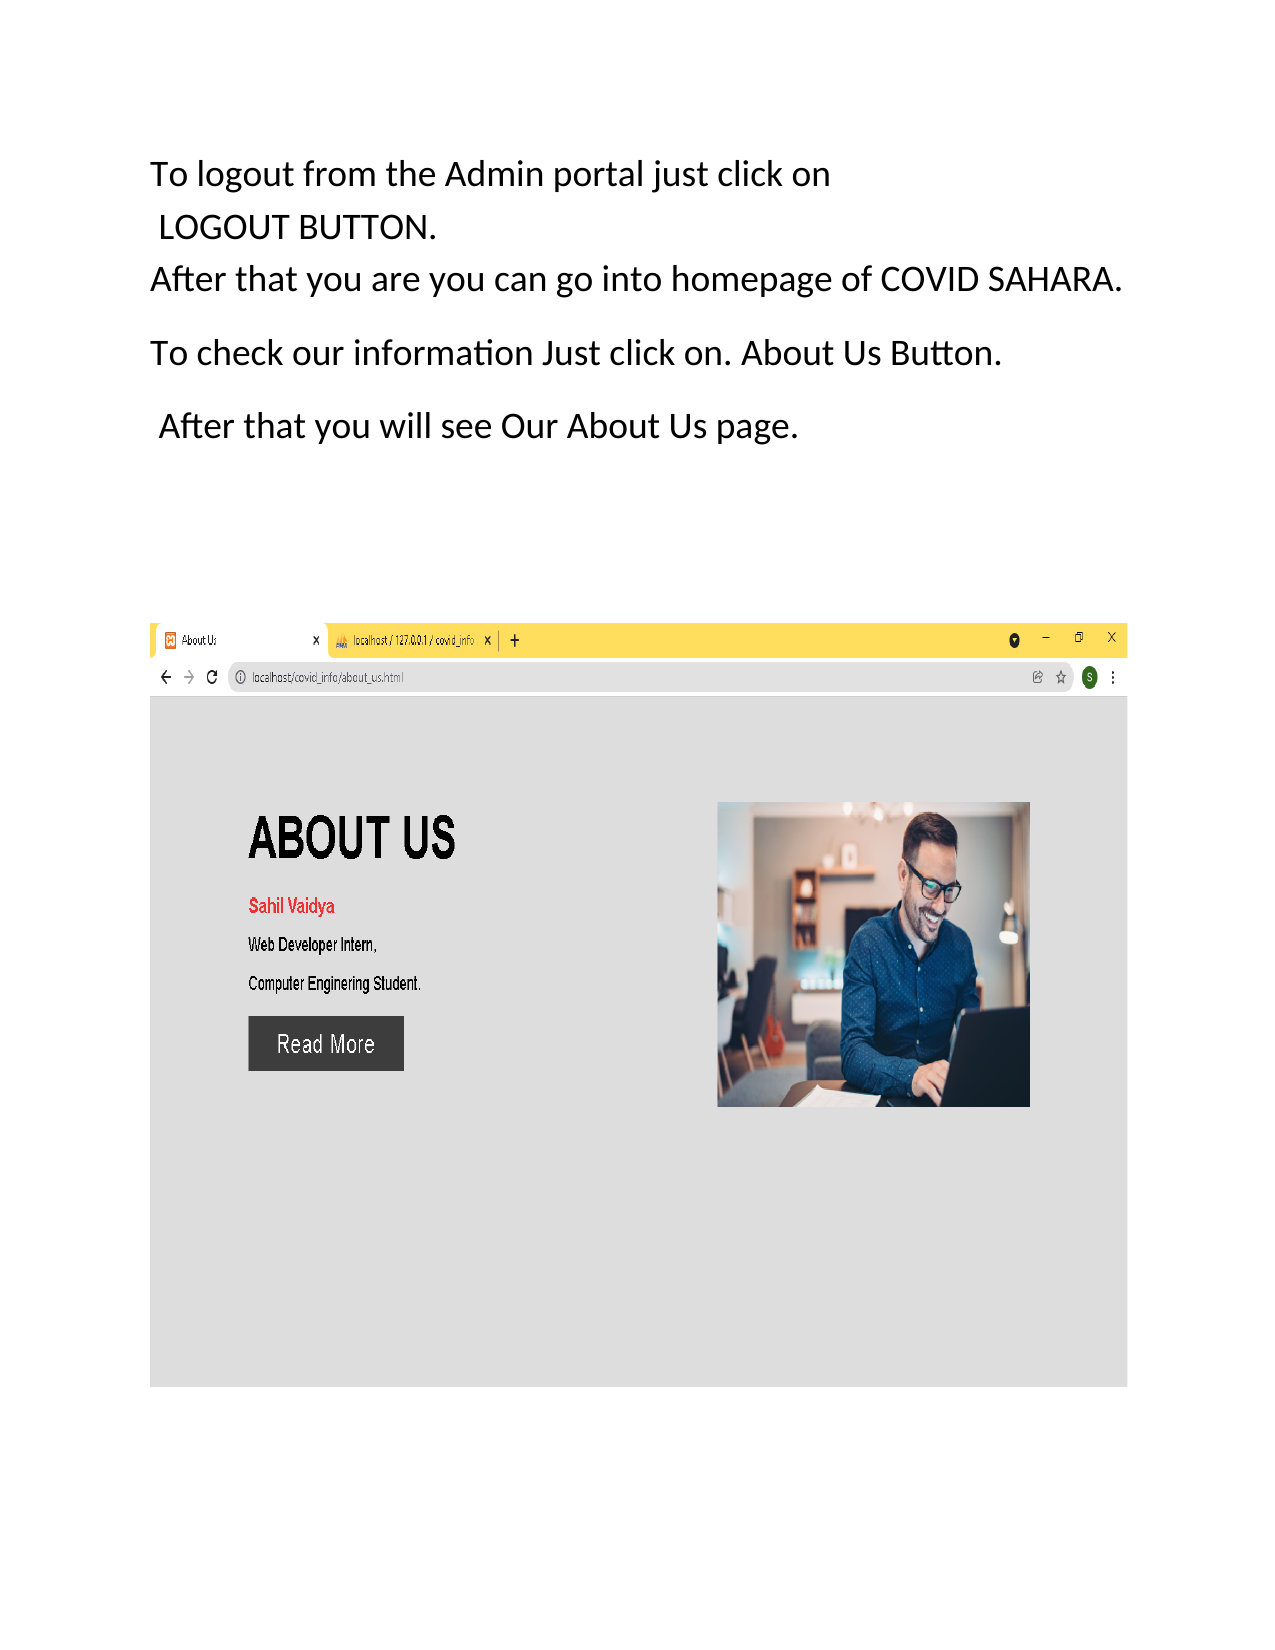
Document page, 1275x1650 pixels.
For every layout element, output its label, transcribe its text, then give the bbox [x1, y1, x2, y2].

text To check our information Just click on. About Us Button. [150, 329, 1125, 375]
text After that you will see Our About Us page. [150, 402, 1125, 448]
picture [150, 623, 1128, 1387]
text To logout from the Admin portal just click on LOGOUT BUTTON. After that you are you can go into homepage of COVID SAHARA. [150, 150, 1125, 301]
